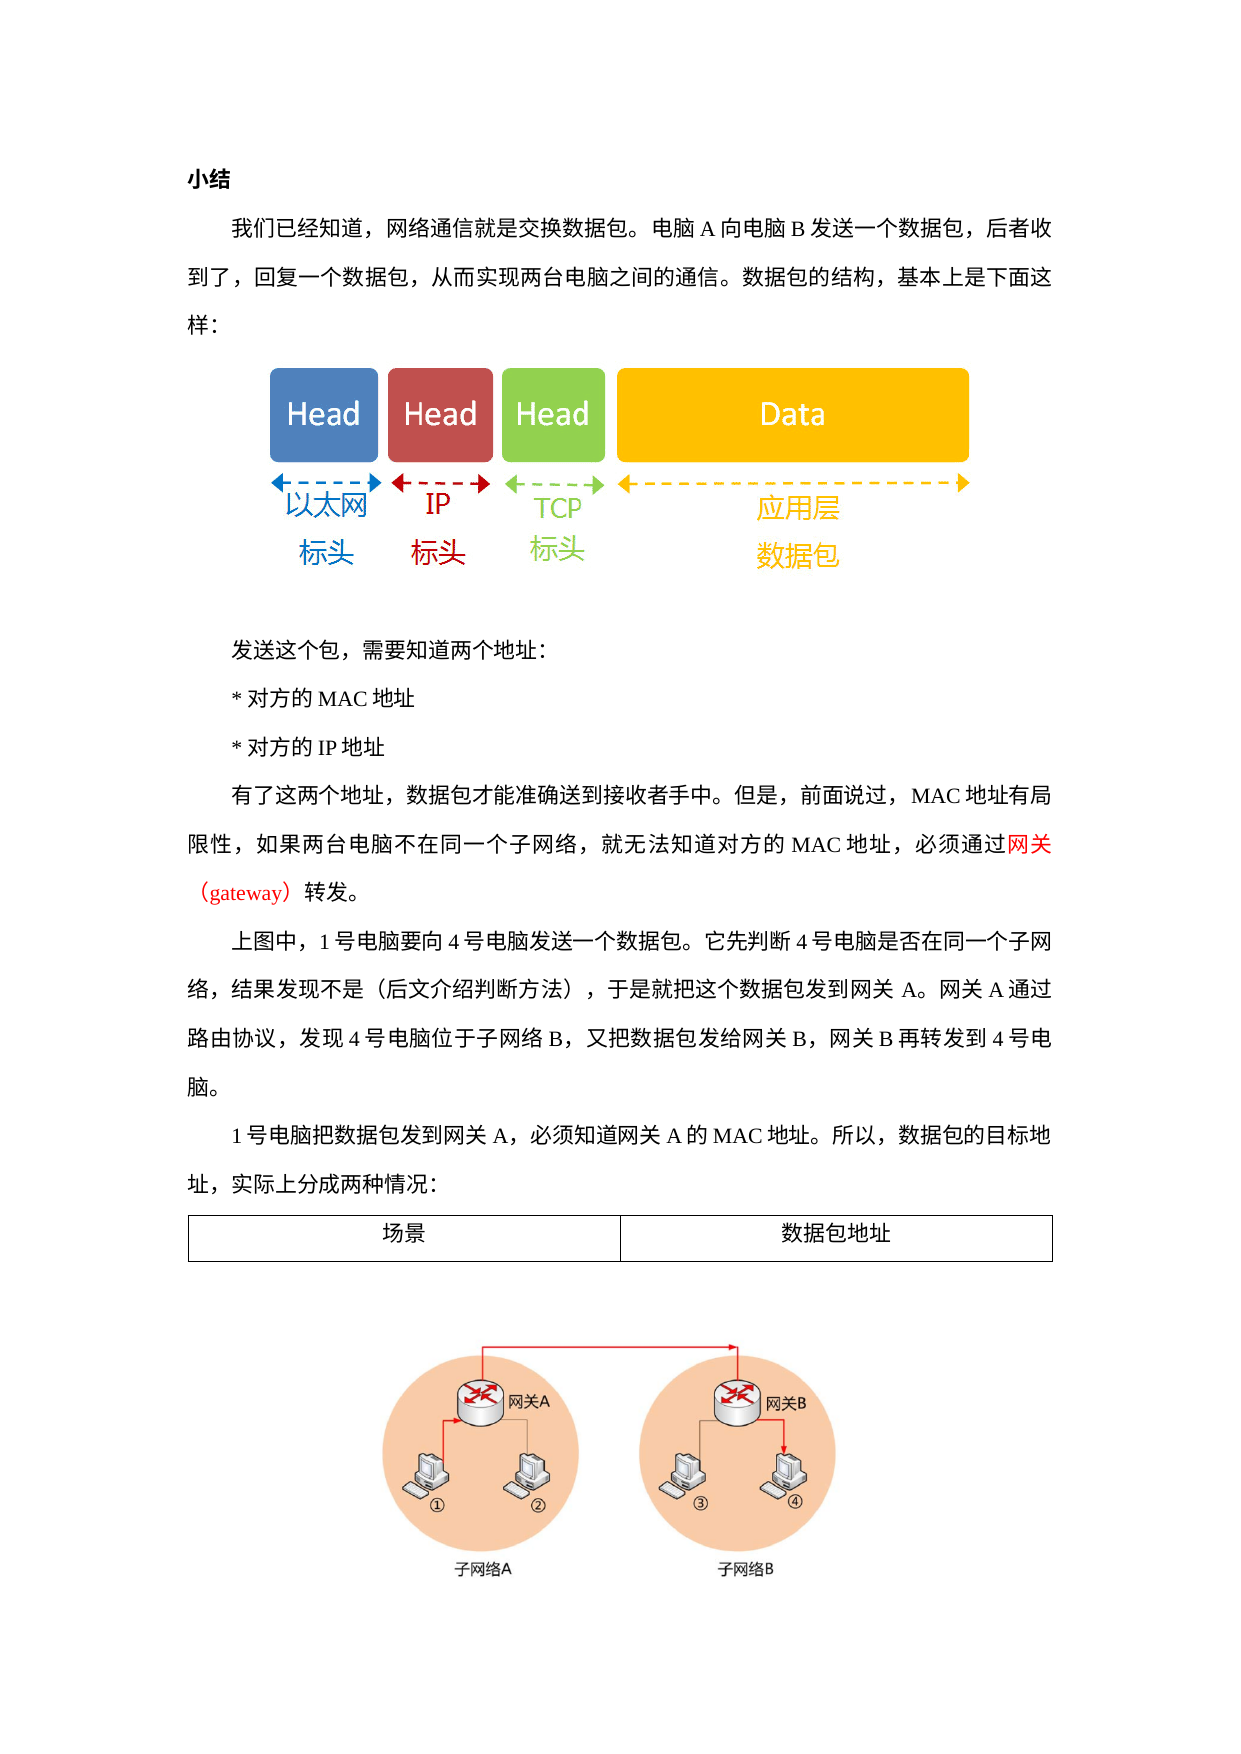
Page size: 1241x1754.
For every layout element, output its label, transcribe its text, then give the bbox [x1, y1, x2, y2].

table_header 数据包地址 [621, 1216, 1052, 1261]
text 上图中，1号电脑要向4号电脑发送一个数据包。它先判断4号电脑是否在同一个子网络，结果发现不是（后文介绍判断方法），于是就把这个数据包发到网关A。网关A通过路由协议，发现4号电脑位于子网络B，又把数据包发给网关B，网关B再转发到4号电脑。 [187, 923, 1053, 1102]
table_header 场景 [189, 1216, 620, 1261]
picture [261, 359, 979, 579]
picture [376, 1334, 842, 1589]
subtitle 小结 [187, 162, 1053, 194]
text * 对方的MAC地址 [187, 681, 1053, 713]
text 有了这两个地址，数据包才能准确送到接收者手中。但是，前面说过，MAC地址有局限性，如果两台电脑不在同一个子网络，就无法知道对方的MAC地址，必须通过网关（gateway）转发。 [187, 777, 1053, 907]
text 1号电脑把数据包发到网关A，必须知道网关A的MAC地址。所以，数据包的目标地址，实际上分成两种情况： [187, 1118, 1053, 1199]
text * 对方的IP地址 [187, 729, 1053, 762]
text 我们已经知道，网络通信就是交换数据包。电脑A向电脑B发送一个数据包，后者收到了，回复一个数据包，从而实现两台电脑之间的通信。数据包的结构，基本上是下面这样： [187, 210, 1053, 340]
